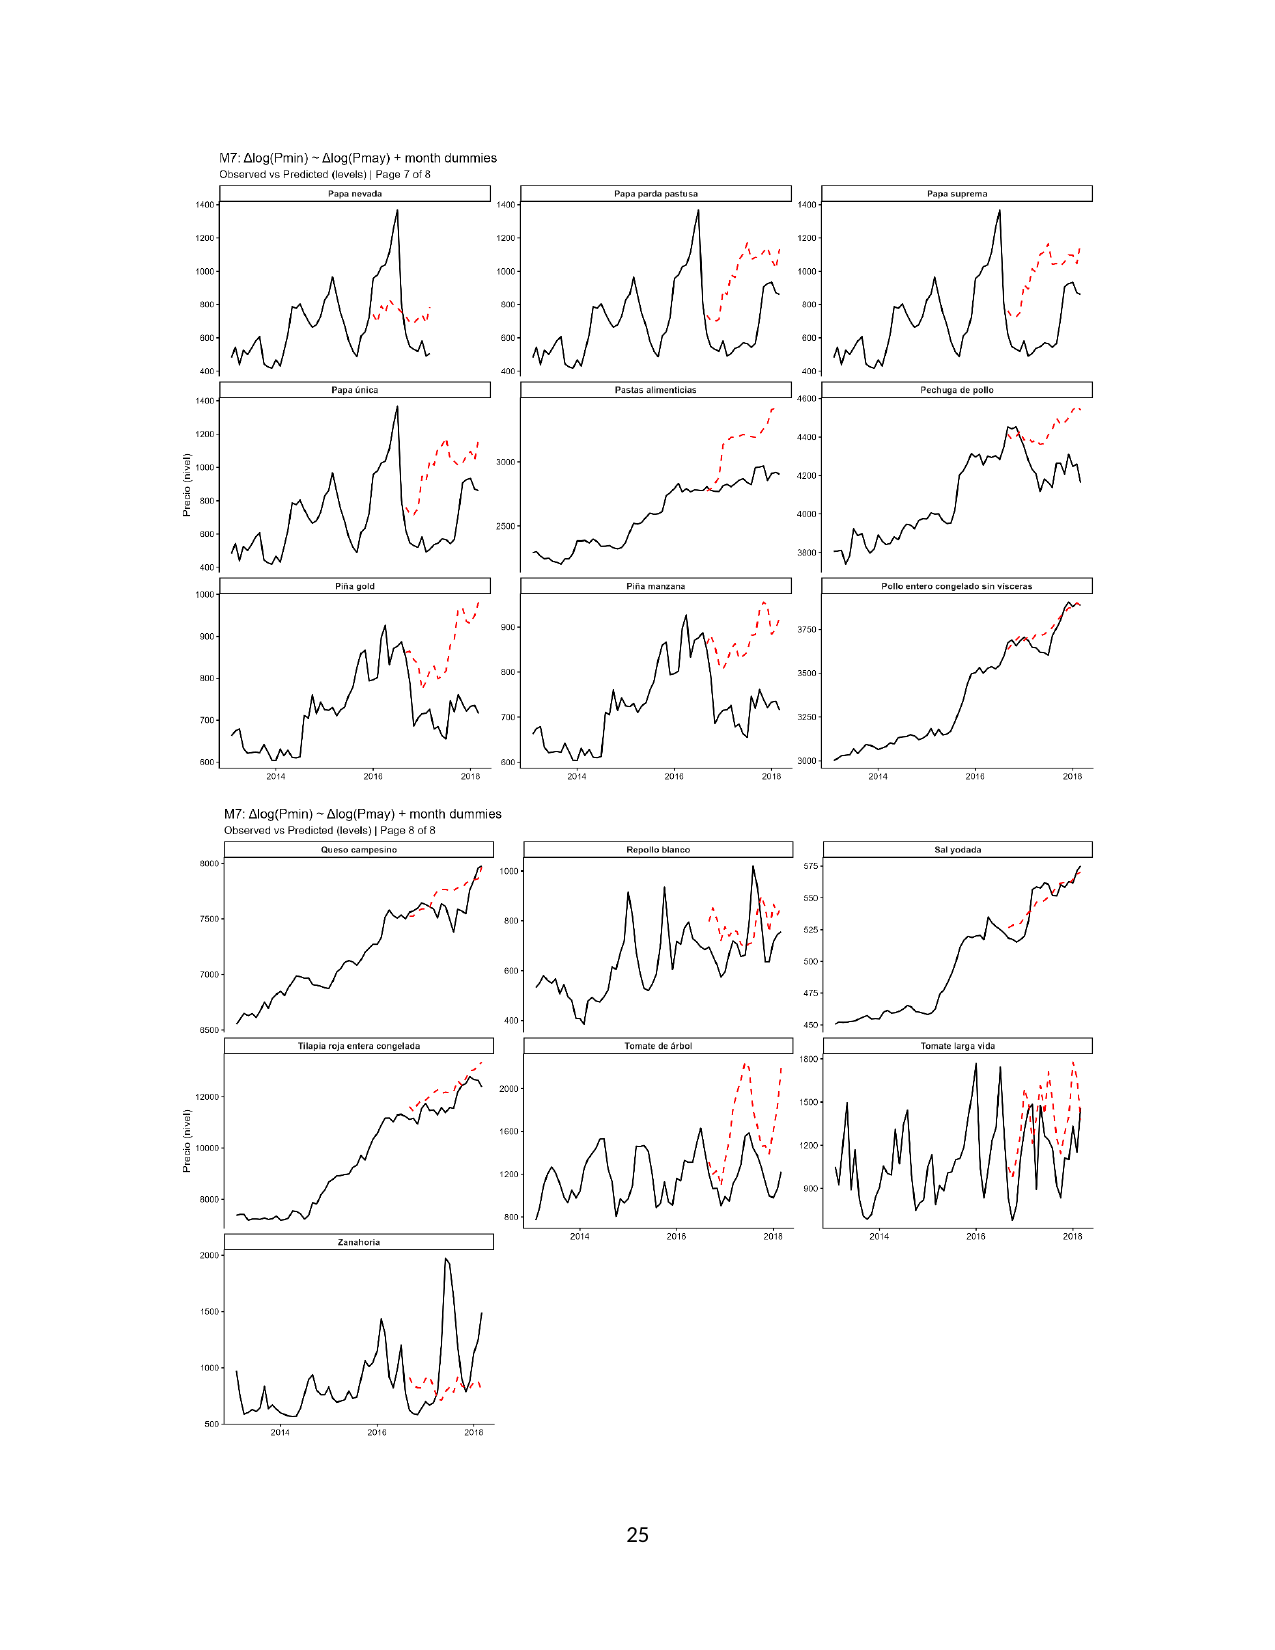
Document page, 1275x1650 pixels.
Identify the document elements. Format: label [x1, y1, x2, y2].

picture [177, 803, 1098, 1442]
picture [177, 147, 1098, 786]
